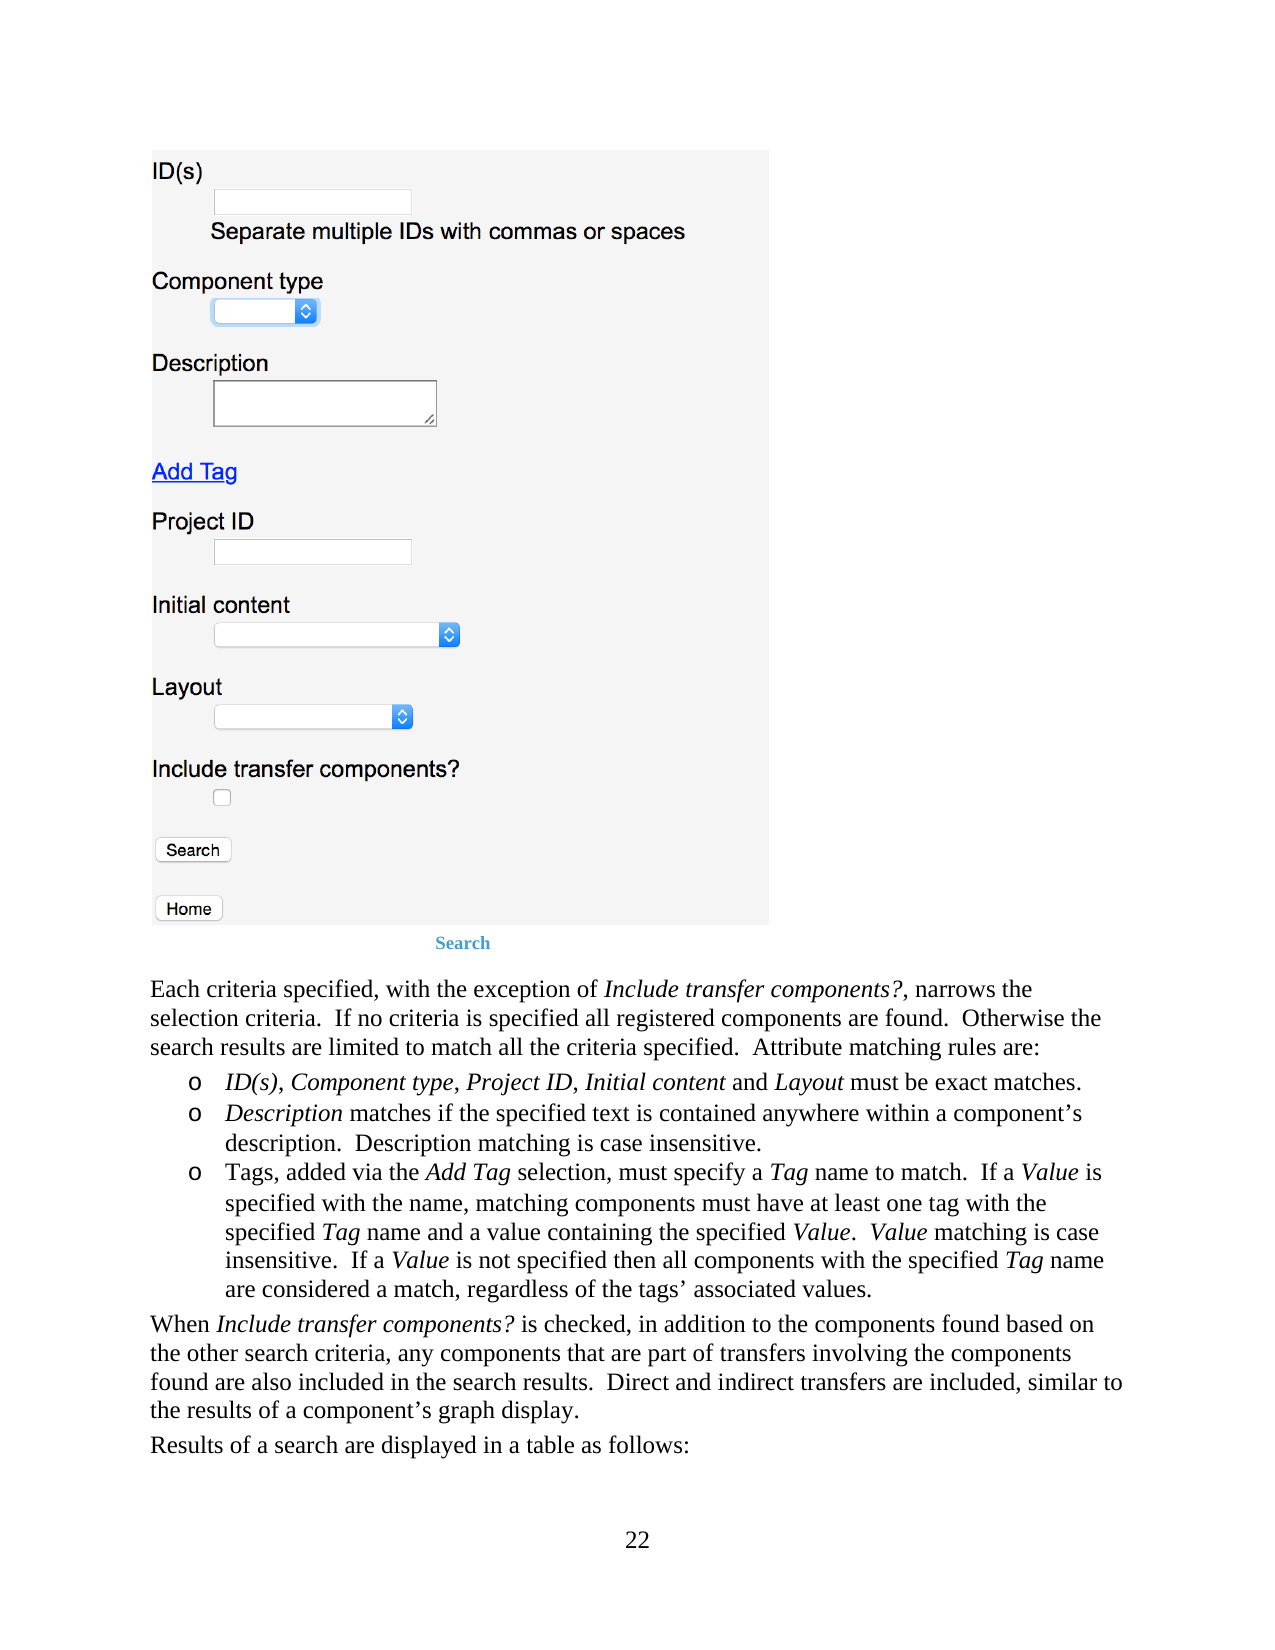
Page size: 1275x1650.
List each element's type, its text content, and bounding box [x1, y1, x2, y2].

text Each criteria specified, with the exception of Include transfer components?, narrows the selection criteria. If no criteria is specified all registered components are found. Otherwise the search results are limited to match all the criteria specified. Attribute matching rules are: [150, 974, 1125, 1061]
picture [150, 150, 769, 926]
list Tags, added via the Add Tag selection, must specify a Tag name to match. If a Value is specified with the name, matching components must have at least one tag with the specified Tag name and a value containing the specified Value. Value matching is case insensitive. If a Value is not specified then all components with the specified Tag name are considered a match, regardless of the tags’ associated values. [187, 1157, 1125, 1303]
list ID(s), Component type, Project ID, Initial content and Layout must be exact matches. [187, 1067, 1125, 1098]
list Description matches if the specified text is contained anywhere within a component’s description. Description matching is case insensitive. [187, 1098, 1125, 1157]
text When Include transfer components? is checked, in addition to the components found based on the other search criteria, any components that are part of transfers involving the components found are also included in the search results. Direct and indirect transfers are included, similar to the results of a component’s graph display. [150, 1309, 1125, 1424]
text Results of a search are displayed in a table as follows: [150, 1431, 1125, 1459]
text Search [150, 932, 1125, 953]
